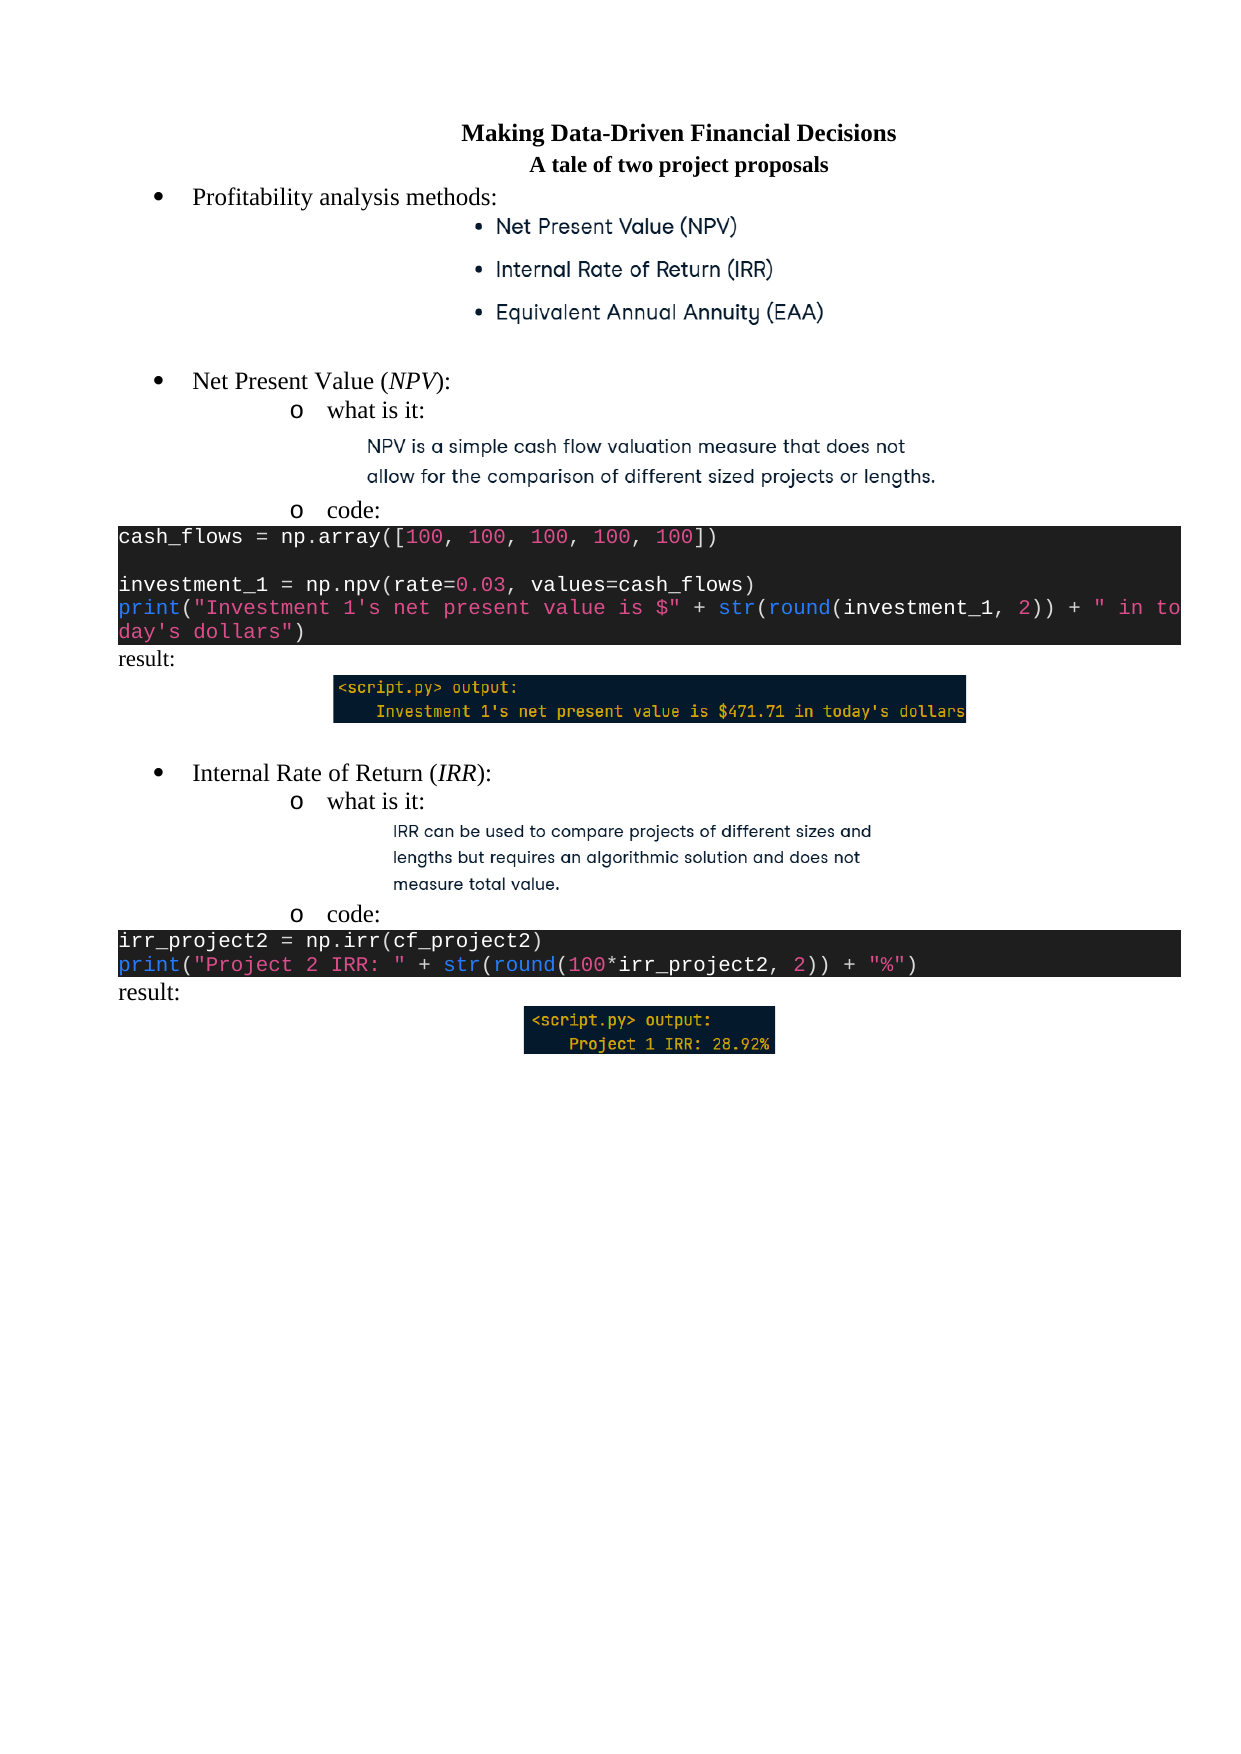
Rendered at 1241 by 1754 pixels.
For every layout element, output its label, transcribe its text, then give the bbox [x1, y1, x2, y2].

text result: [118, 977, 1181, 1006]
text investment_1 = np.npv(rate=0.03, values=cash_flows) [118, 574, 1181, 597]
picture [469, 210, 830, 332]
text print("Investment 1's net present value is $" + str(round(investment_1, 2)) + " in today's dollars") [118, 597, 1181, 645]
list Net Present Value (NPV): [154, 366, 1181, 395]
text cash_flows = np.array([100, 100, 100, 100, 100]) [118, 526, 1181, 550]
list code: [289, 899, 1181, 930]
picture [362, 426, 937, 492]
list what is it: [289, 395, 1181, 426]
subtitle Making Data-Driven Financial Decisions [118, 118, 1181, 147]
list what is it: [289, 786, 1181, 817]
subtitle A tale of two project proposals [118, 151, 1181, 177]
picture [523, 1006, 776, 1054]
picture [388, 817, 911, 896]
text result: [118, 645, 1181, 671]
text print("Project 2 IRR: " + str(round(100*irr_project2, 2)) + "%") [118, 954, 1181, 977]
list code: [289, 496, 1181, 526]
list Internal Rate of Return (IRR): [154, 758, 1181, 786]
list Profitability analysis methods: [154, 182, 1181, 210]
picture [333, 675, 967, 723]
text irr_project2 = np.irr(cf_project2) [118, 930, 1181, 954]
